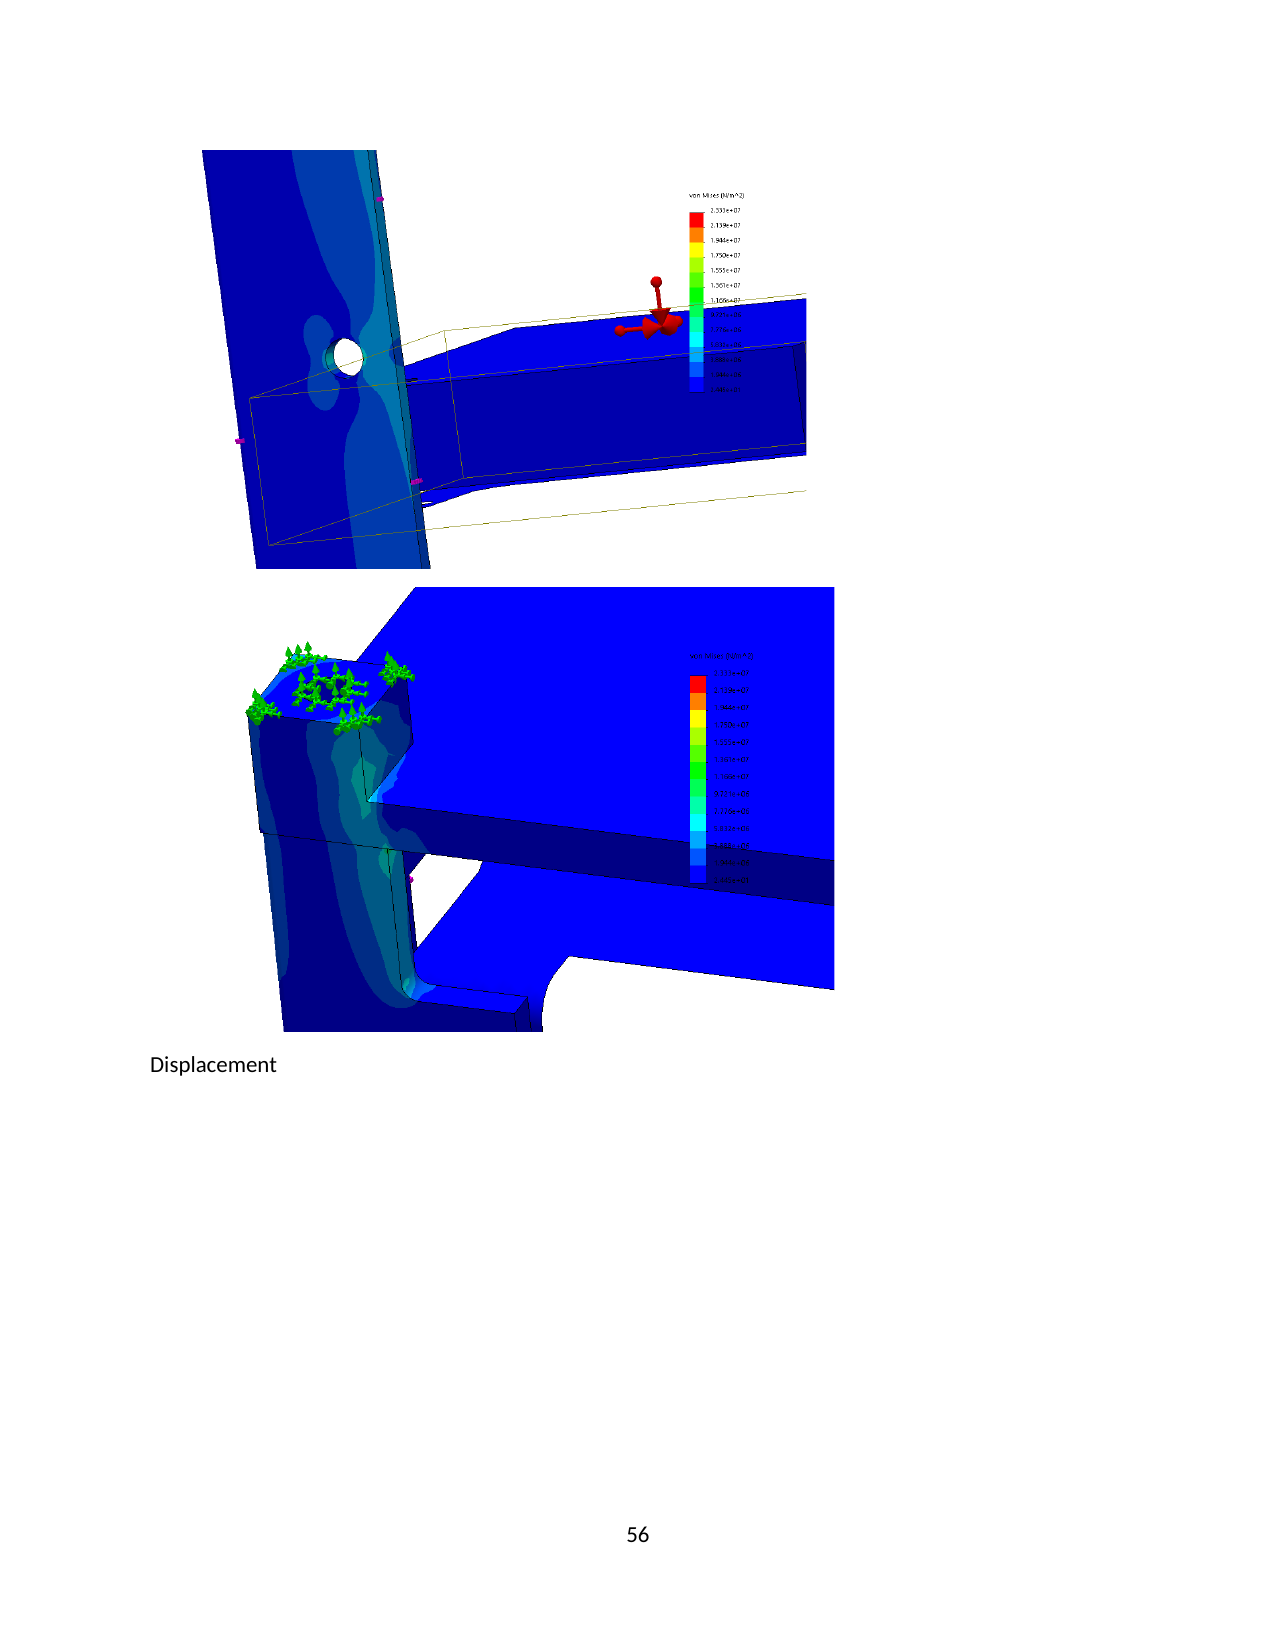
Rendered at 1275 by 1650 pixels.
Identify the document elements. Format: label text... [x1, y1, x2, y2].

text Displacement [150, 1050, 1125, 1078]
picture [150, 587, 835, 1032]
picture [150, 150, 807, 569]
